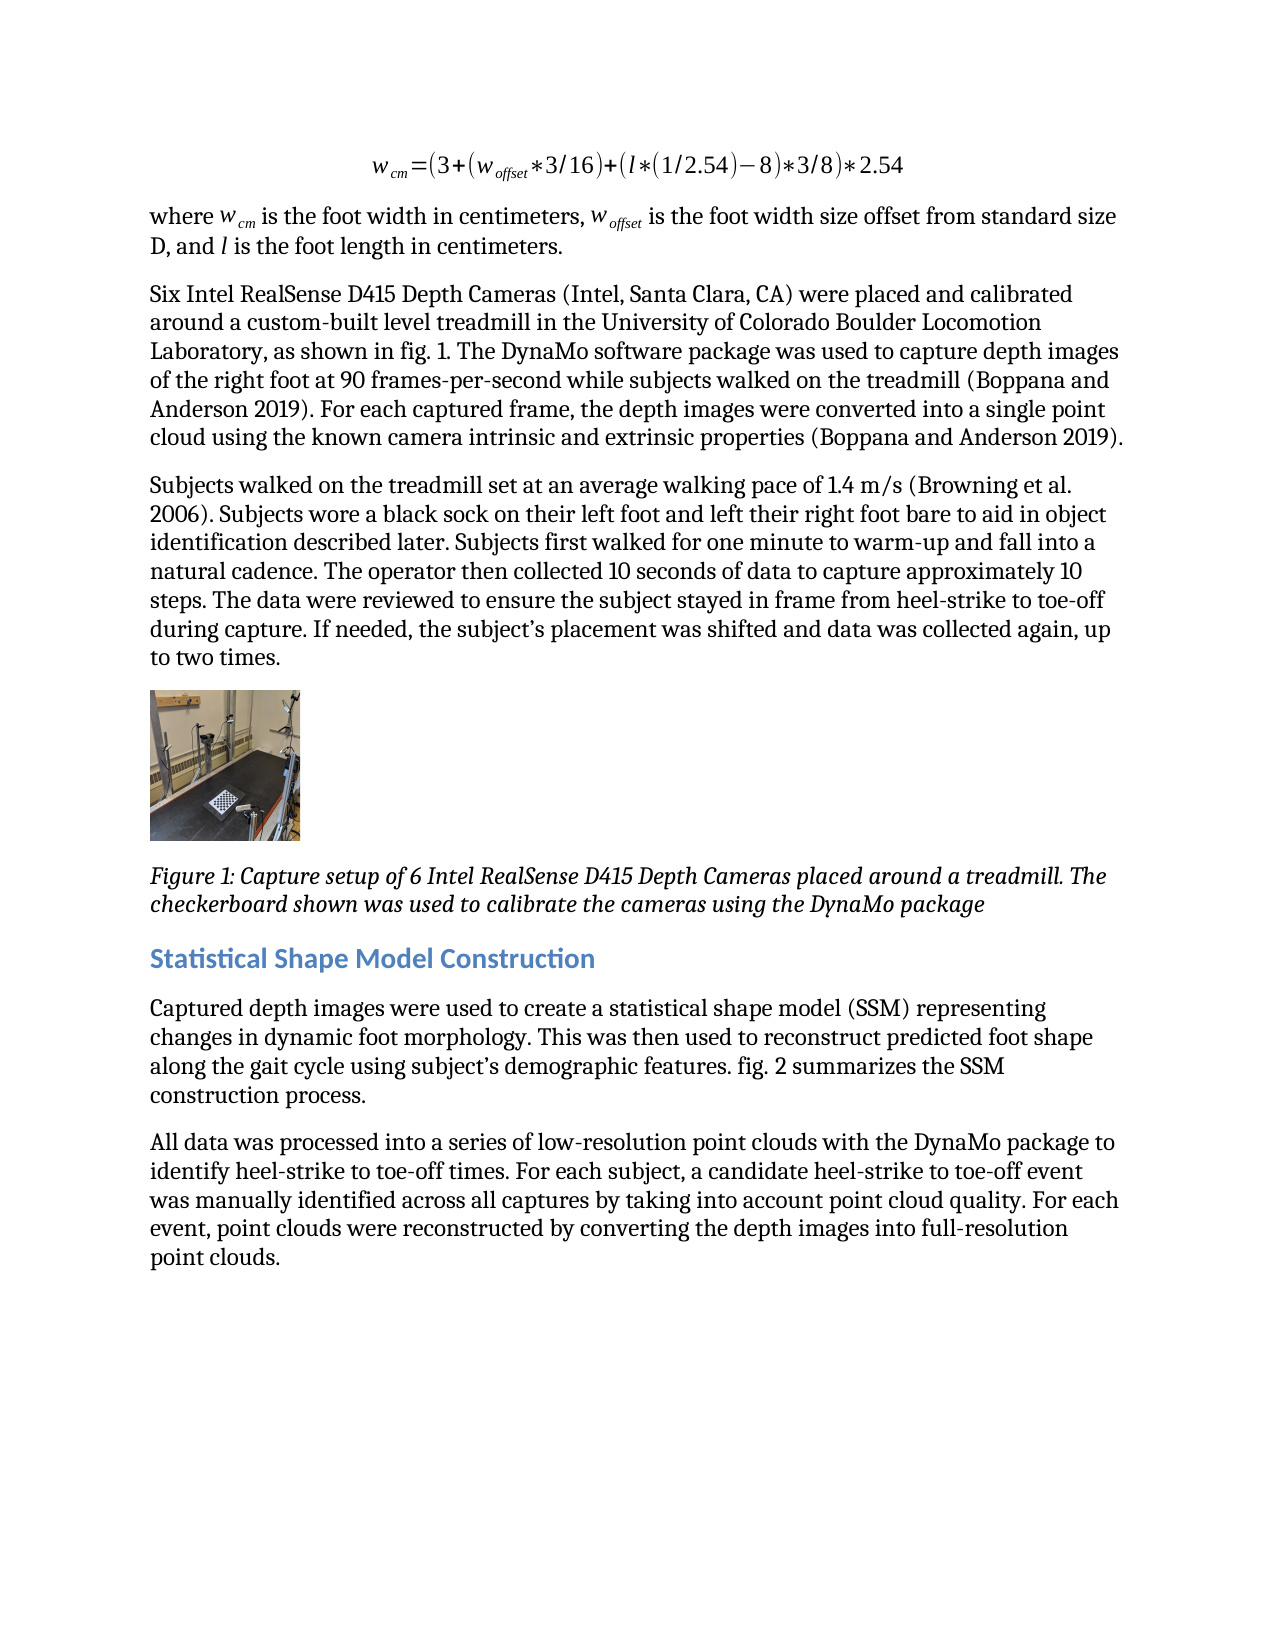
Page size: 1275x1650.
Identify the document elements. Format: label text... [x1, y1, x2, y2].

subtitle Statistical Shape Model Construction [150, 940, 1125, 976]
text Captured depth images were used to create a statistical shape model (SSM) representing changes in dynamic foot morphology. This was then used to reconstruct predicted foot shape along the gait cycle using subject’s demographic features. fig. 2 summarizes the SSM construction process. [150, 994, 1125, 1109]
text Figure 1: Capture setup of 6 Intel RealSense D415 Depth Cameras placed around a treadmill. The checkerboard shown was used to calibrate the cameras using the DynaMo package [150, 862, 1125, 919]
picture [150, 690, 300, 841]
text All data was processed into a series of low-resolution point clouds with the DynaMo package to identify heel-strike to toe-off times. For each subject, a candidate heel-strike to toe-off event was manually identified across all captures by taking into account point cloud quality. For each event, point clouds were reconstructed by converting the depth images into full-resolution point clouds. [150, 1128, 1125, 1272]
text Subjects walked on the treadmill set at an average walking pace of 1.4 m/s (Browning et al. 2006). Subjects wore a black sock on their left foot and left their right foot bare to aid in object identification described later. Subjects first walked for one minute to warm-up and fall into a natural cadence. The operator then collected 10 seconds of data to capture approximately 10 steps. The data were reviewed to ensure the subject stayed in frame from heel-strike to toe-off during capture. If needed, the subject’s placement was shifted and data was collected again, up to two times. [150, 471, 1125, 672]
text where is the foot width in centimeters, is the foot width size offset from standard size D, and is the foot length in centimeters. [150, 201, 1125, 261]
text Six Intel RealSense D415 Depth Cameras (Intel, Santa Clara, CA) were placed and calibrated around a custom-built level treadmill in the University of Colorado Boulder Locomotion Laboratory, as shown in fig. 1. The DynaMo software package was used to capture depth images of the right foot at 90 frames-per-second while subjects walked on the treadmill (Boppana and Anderson 2019). For each captured frame, the depth images were converted into a single point cloud using the known camera intrinsic and extrinsic properties (Boppana and Anderson 2019). [150, 279, 1125, 452]
